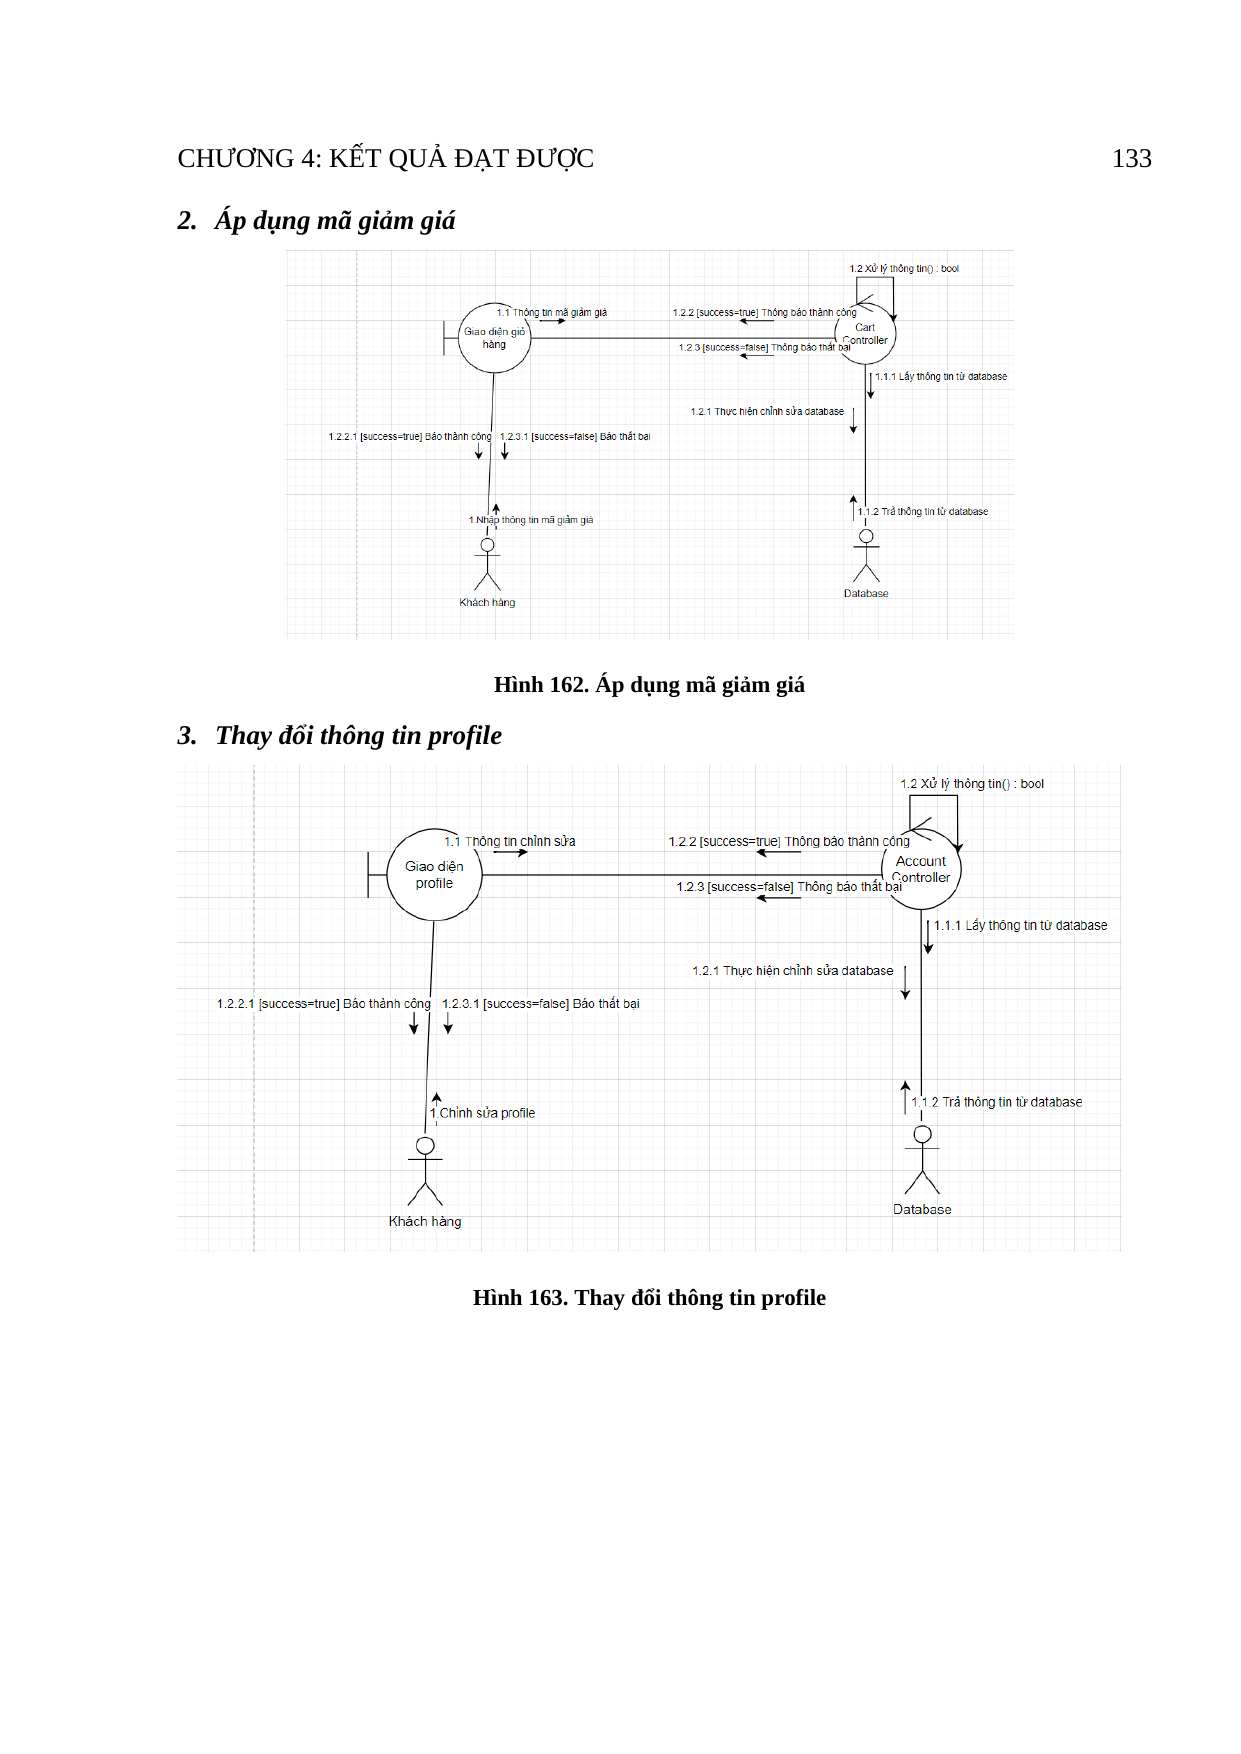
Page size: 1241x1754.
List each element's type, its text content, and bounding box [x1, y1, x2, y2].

picture [177, 765, 1123, 1252]
subtitle Áp dụng mã giảm giá [177, 204, 1122, 235]
text Hình 162. Áp dụng mã giảm giá [177, 672, 1122, 698]
subtitle Thay đổi thông tin profile [177, 719, 1122, 750]
picture [285, 250, 1014, 640]
text Hình 163. Thay đổi thông tin profile [177, 1284, 1122, 1311]
